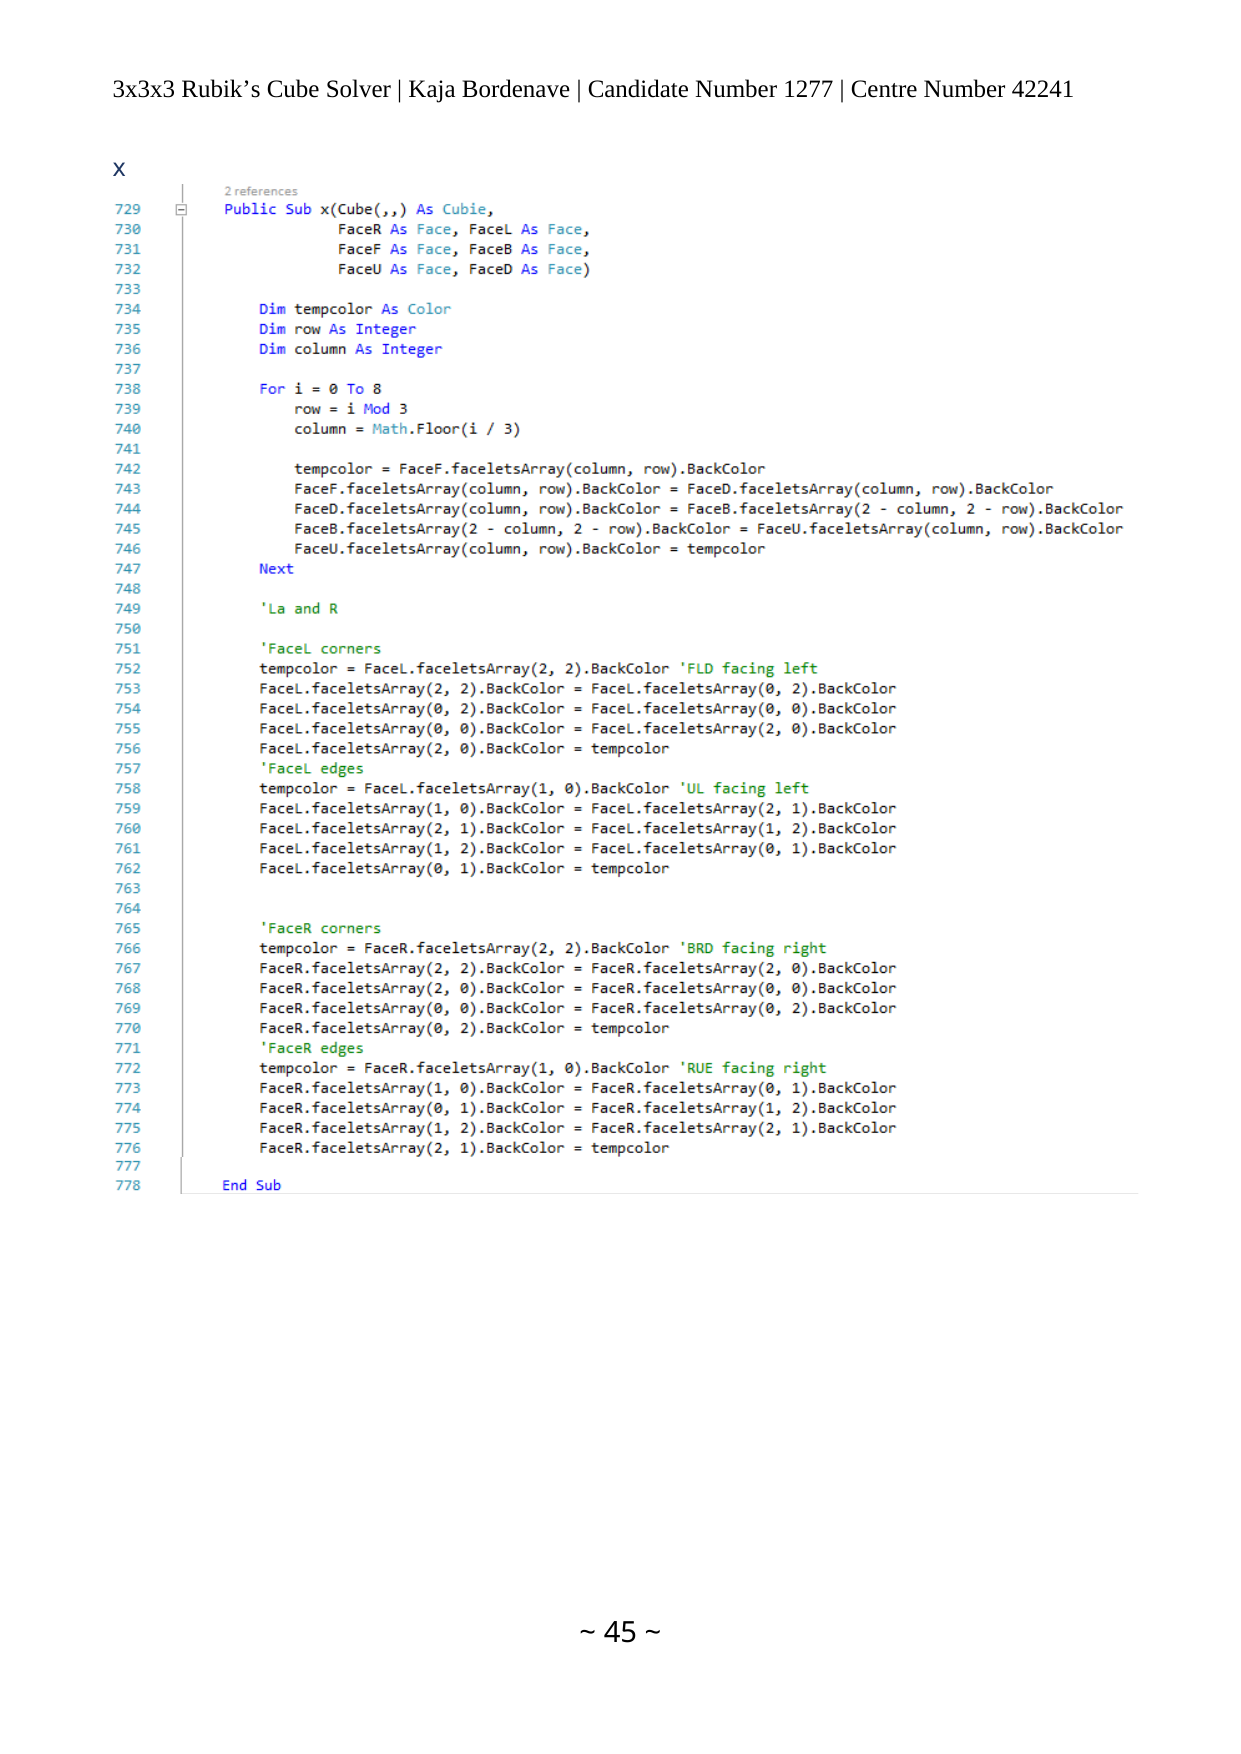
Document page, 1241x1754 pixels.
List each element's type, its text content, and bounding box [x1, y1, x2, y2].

picture [112, 184, 1139, 1194]
subtitle x [112, 150, 1128, 184]
